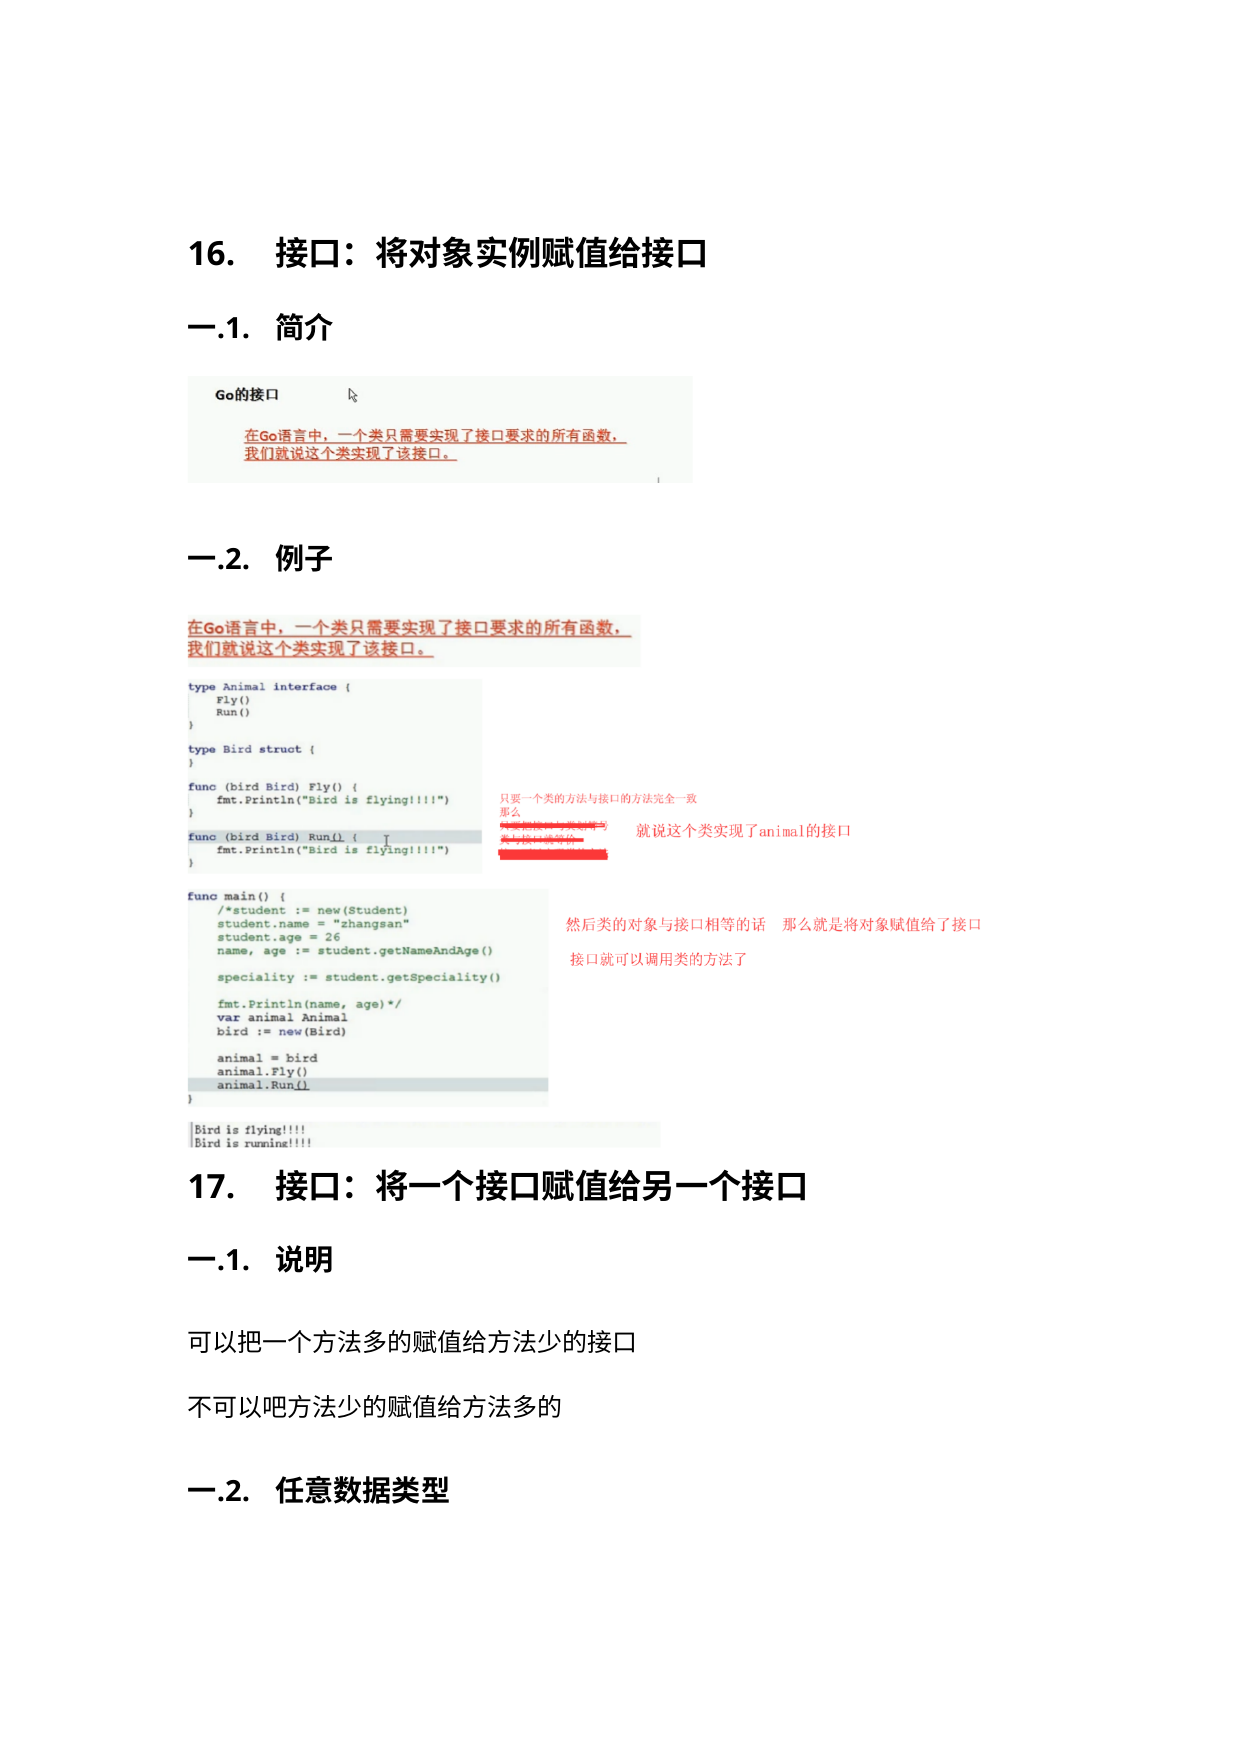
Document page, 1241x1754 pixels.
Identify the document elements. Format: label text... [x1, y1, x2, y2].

subtitle 接口：将一个接口赋值给另一个接口 [187, 1159, 1053, 1208]
text 可以把一个方法多的赋值给方法少的接口 [187, 1308, 1053, 1373]
picture [187, 376, 693, 483]
subtitle 简介 [187, 304, 1053, 347]
subtitle 说明 [187, 1237, 1053, 1279]
subtitle 接口：将对象实例赋值给接口 [187, 227, 1053, 275]
subtitle 任意数据类型 [187, 1468, 1053, 1510]
picture [187, 606, 1052, 1153]
text 不可以吧方法少的赋值给方法多的 [187, 1373, 1053, 1438]
subtitle 例子 [187, 535, 1053, 578]
